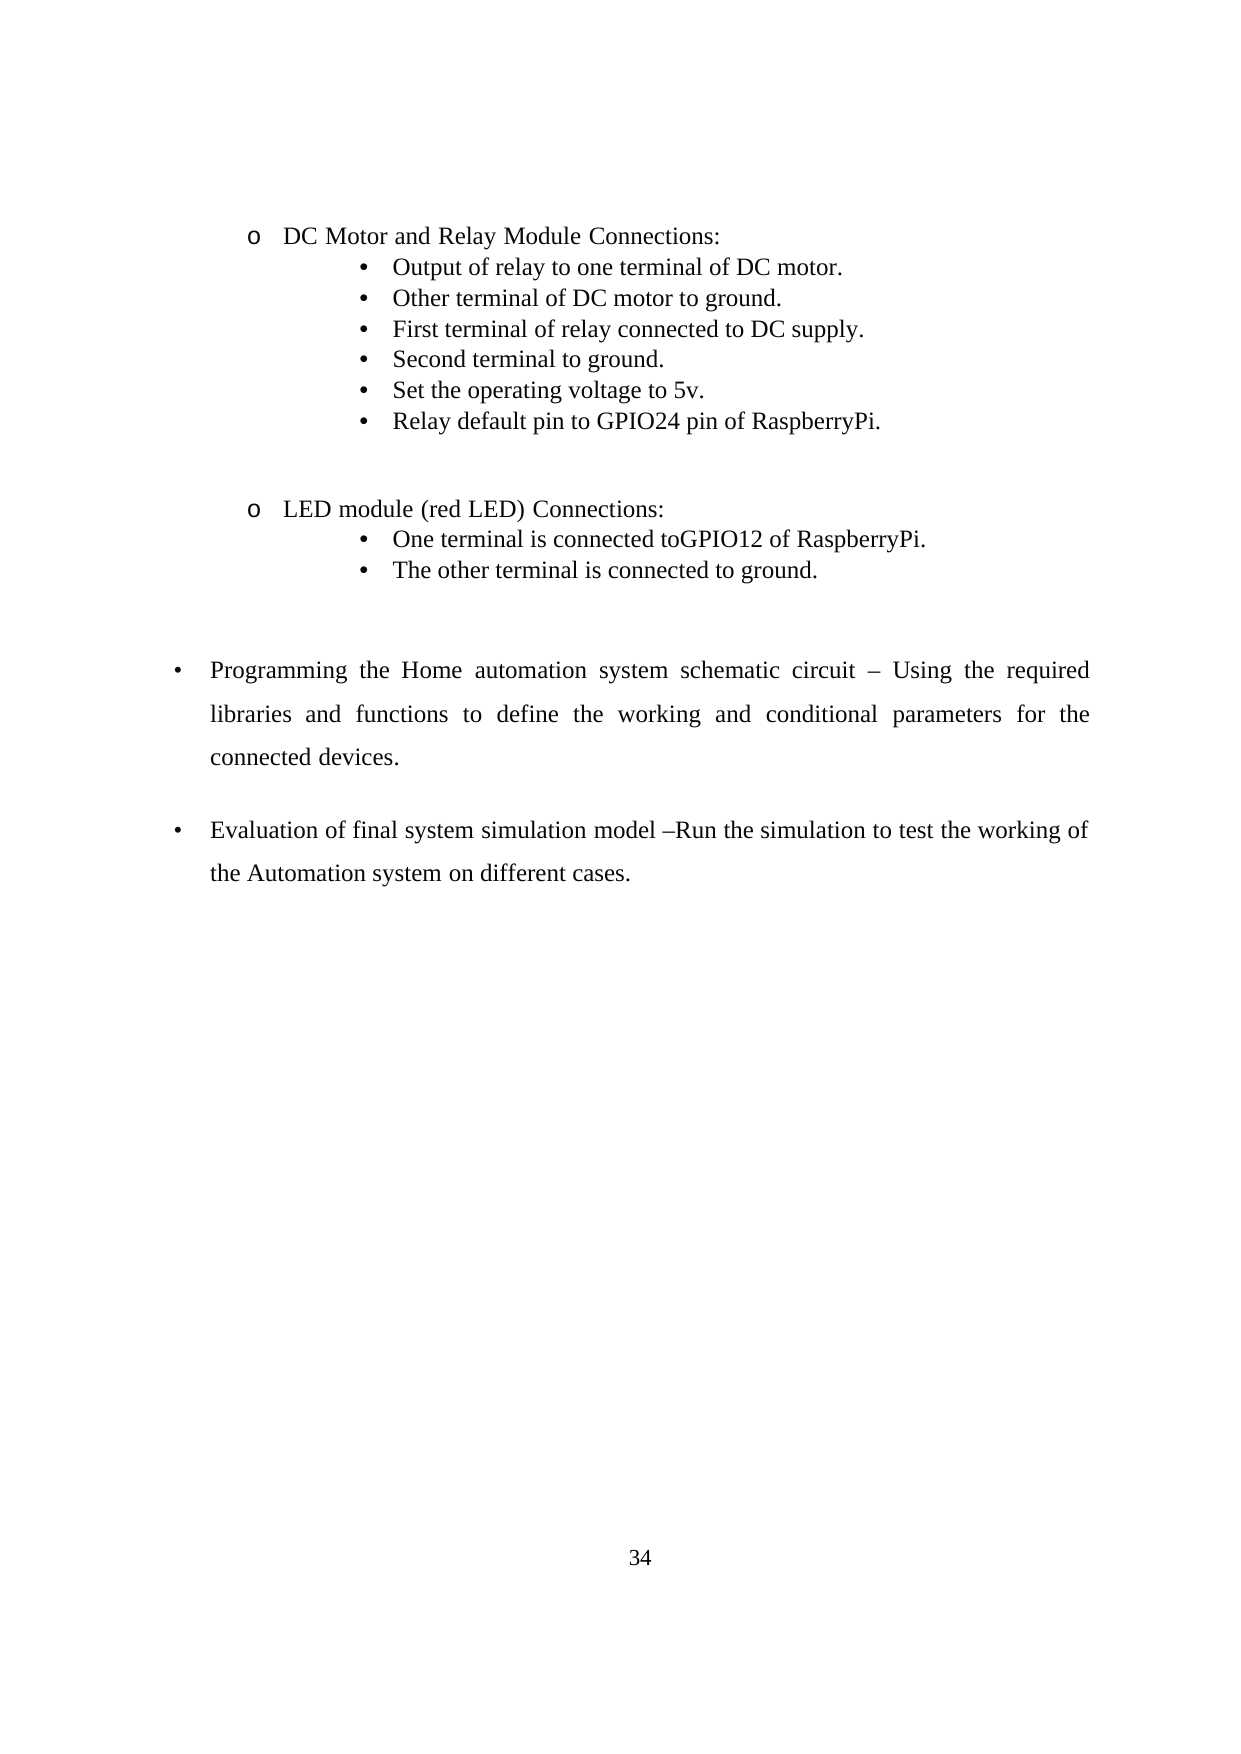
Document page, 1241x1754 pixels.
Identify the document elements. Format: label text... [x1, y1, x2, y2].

list Output of relay to one terminal of DC motor. [356, 252, 1203, 283]
list Other terminal of DC motor to ground. [356, 283, 1203, 314]
list LED module (red LED) Connections: [246, 494, 1203, 524]
list First terminal of relay connected to DC supply. [356, 314, 1203, 344]
list The other terminal is connected to ground. [356, 555, 1203, 586]
list Second terminal to ground. [356, 344, 1203, 375]
list Evaluation of final system simulation model –Run the simulation to test the working of the Automation system on different cases. [173, 815, 1090, 887]
list Relay default pin to GPIO24 pin of RaspberryPi. [356, 406, 1203, 437]
list DC Motor and Relay Module Connections: [246, 221, 1203, 252]
list Programming the Home automation system schematic circuit – Using the required libraries and functions to define the working and conditional parameters for the connected devices. [173, 655, 1090, 771]
list Set the operating voltage to 5v. [356, 375, 1203, 406]
list One terminal is connected toGPIO12 of RaspberryPi. [356, 524, 1203, 555]
